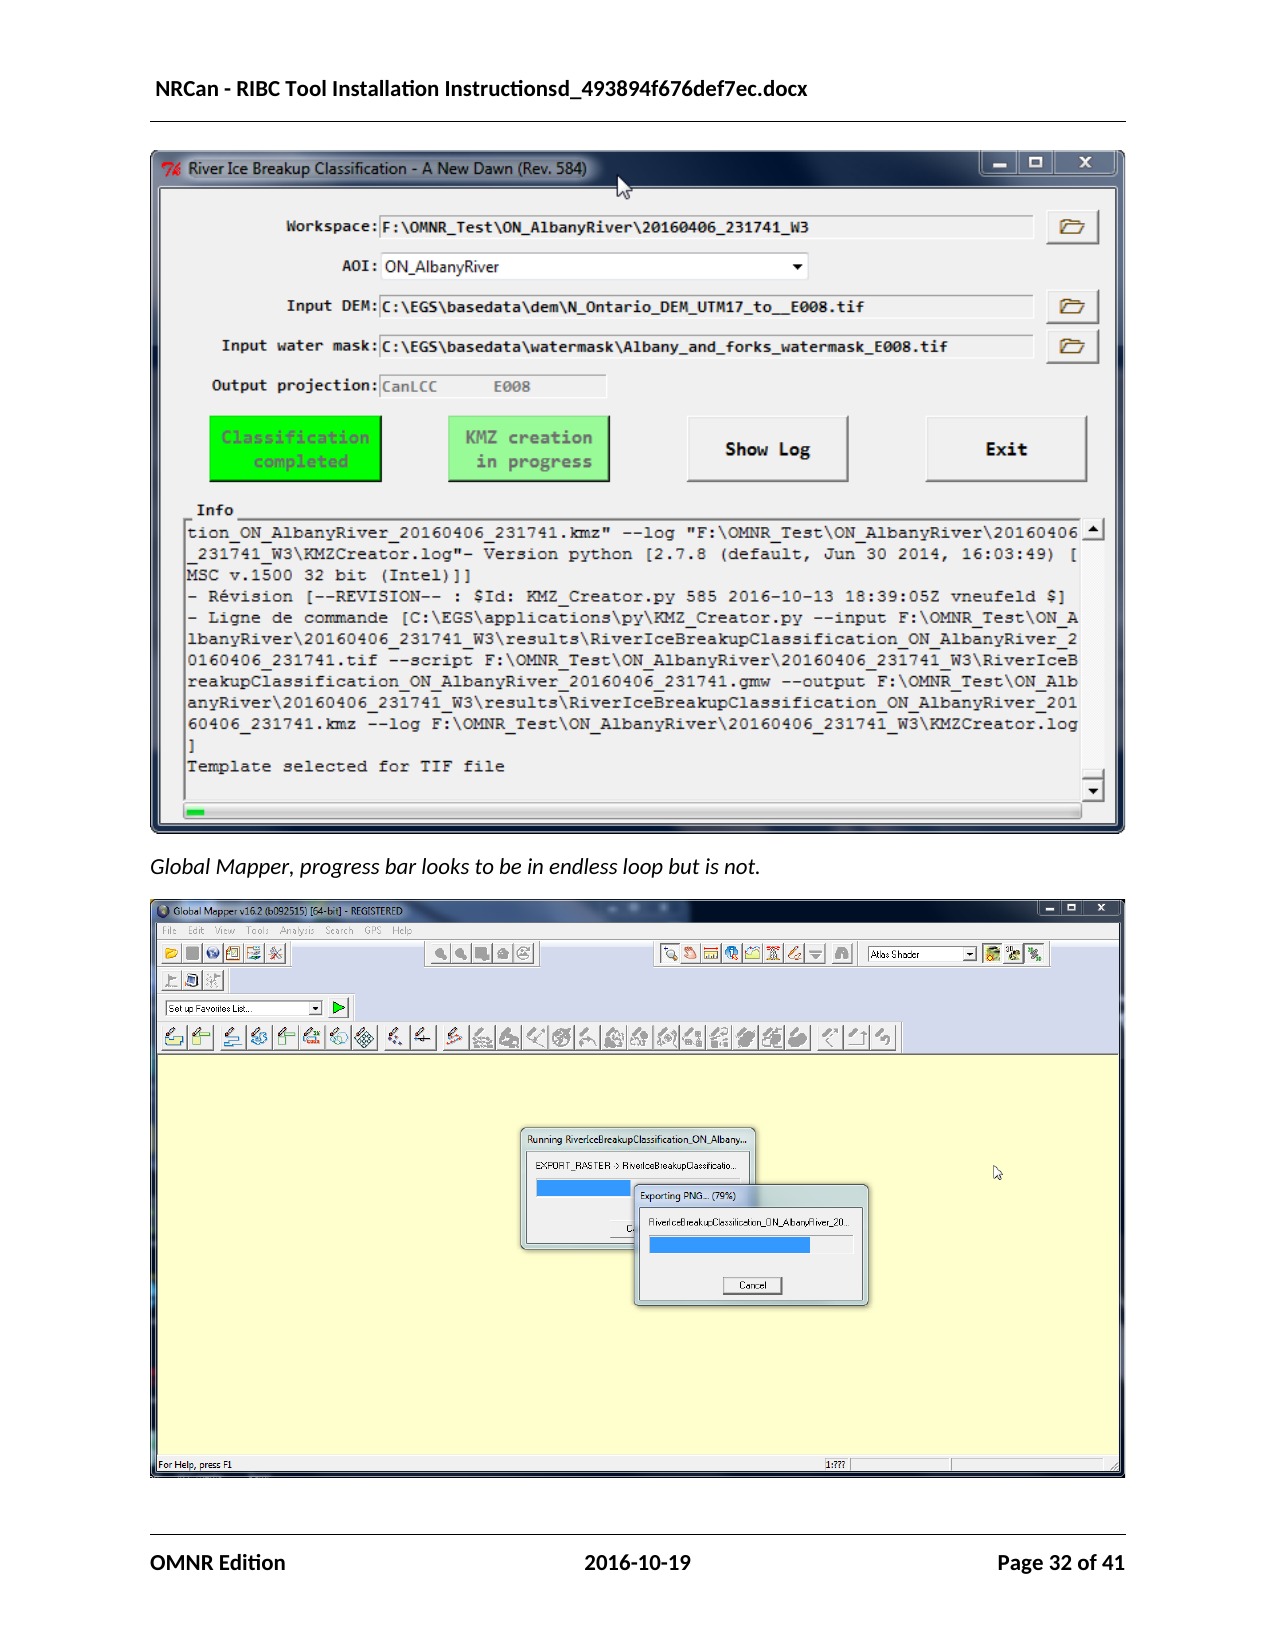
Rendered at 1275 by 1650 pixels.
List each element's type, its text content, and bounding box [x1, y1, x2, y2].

picture [150, 899, 1125, 1478]
text Global Mapper, progress bar looks to be in endless loop but is not. [150, 852, 1125, 880]
picture [150, 150, 1125, 834]
